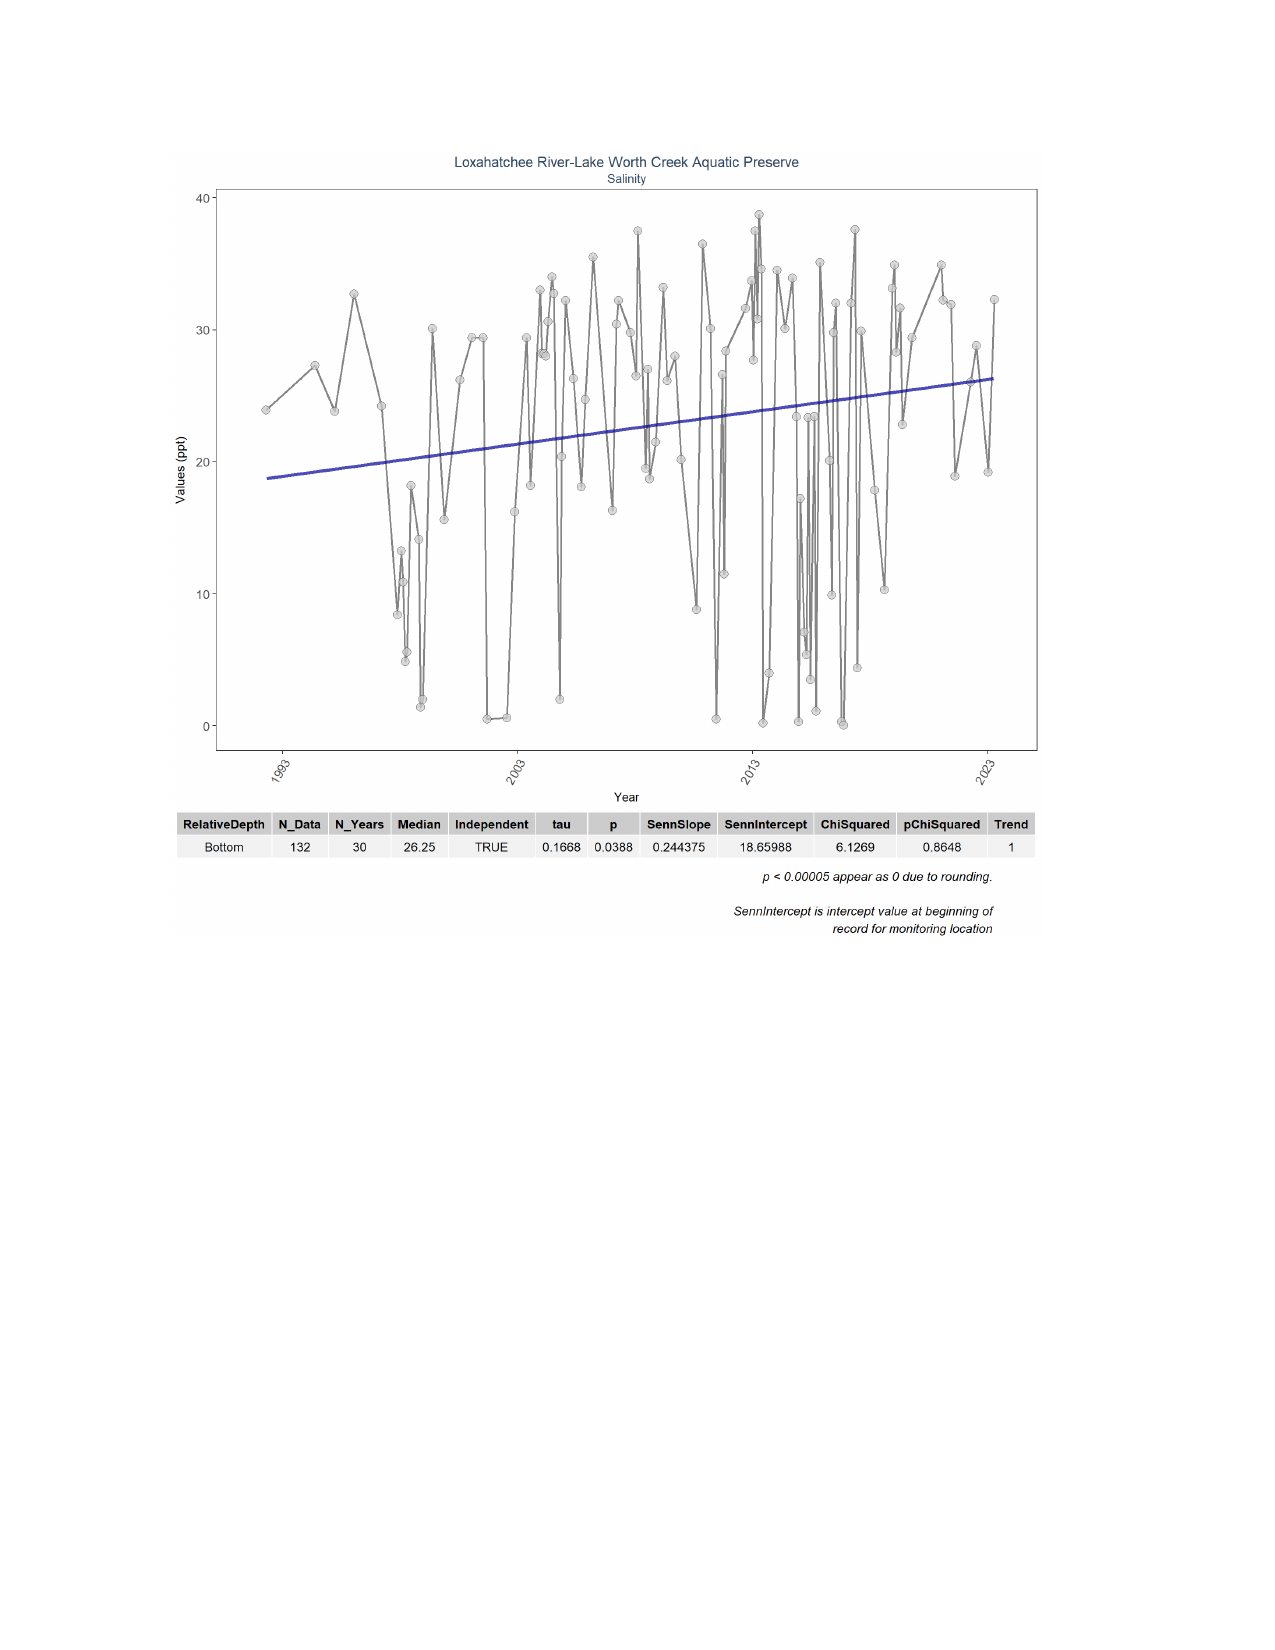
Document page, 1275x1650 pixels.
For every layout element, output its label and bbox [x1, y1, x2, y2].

picture [168, 150, 1044, 938]
